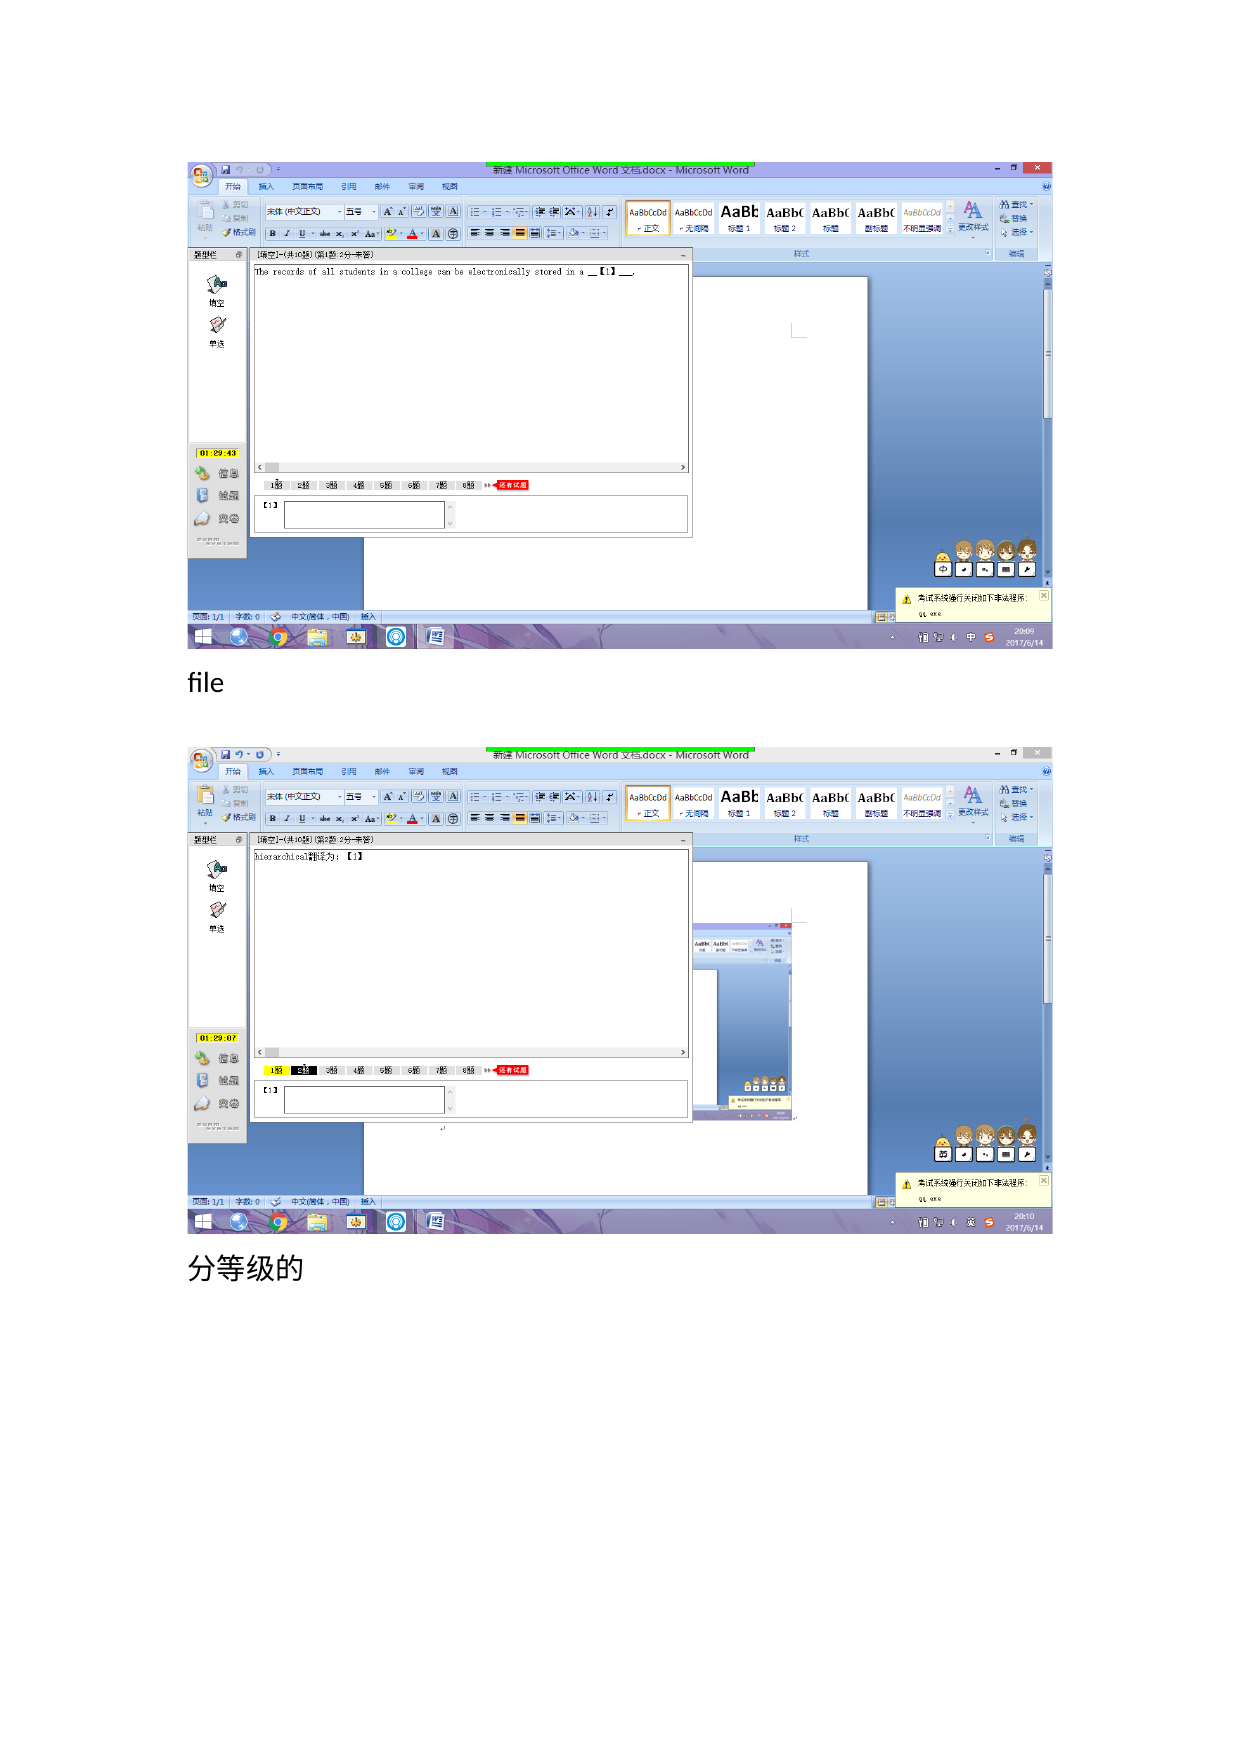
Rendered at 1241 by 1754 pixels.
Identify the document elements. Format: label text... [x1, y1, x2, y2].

text file [187, 649, 1053, 714]
text 分等级的 [187, 1234, 1053, 1299]
picture [187, 747, 1053, 1234]
picture [187, 162, 1053, 649]
